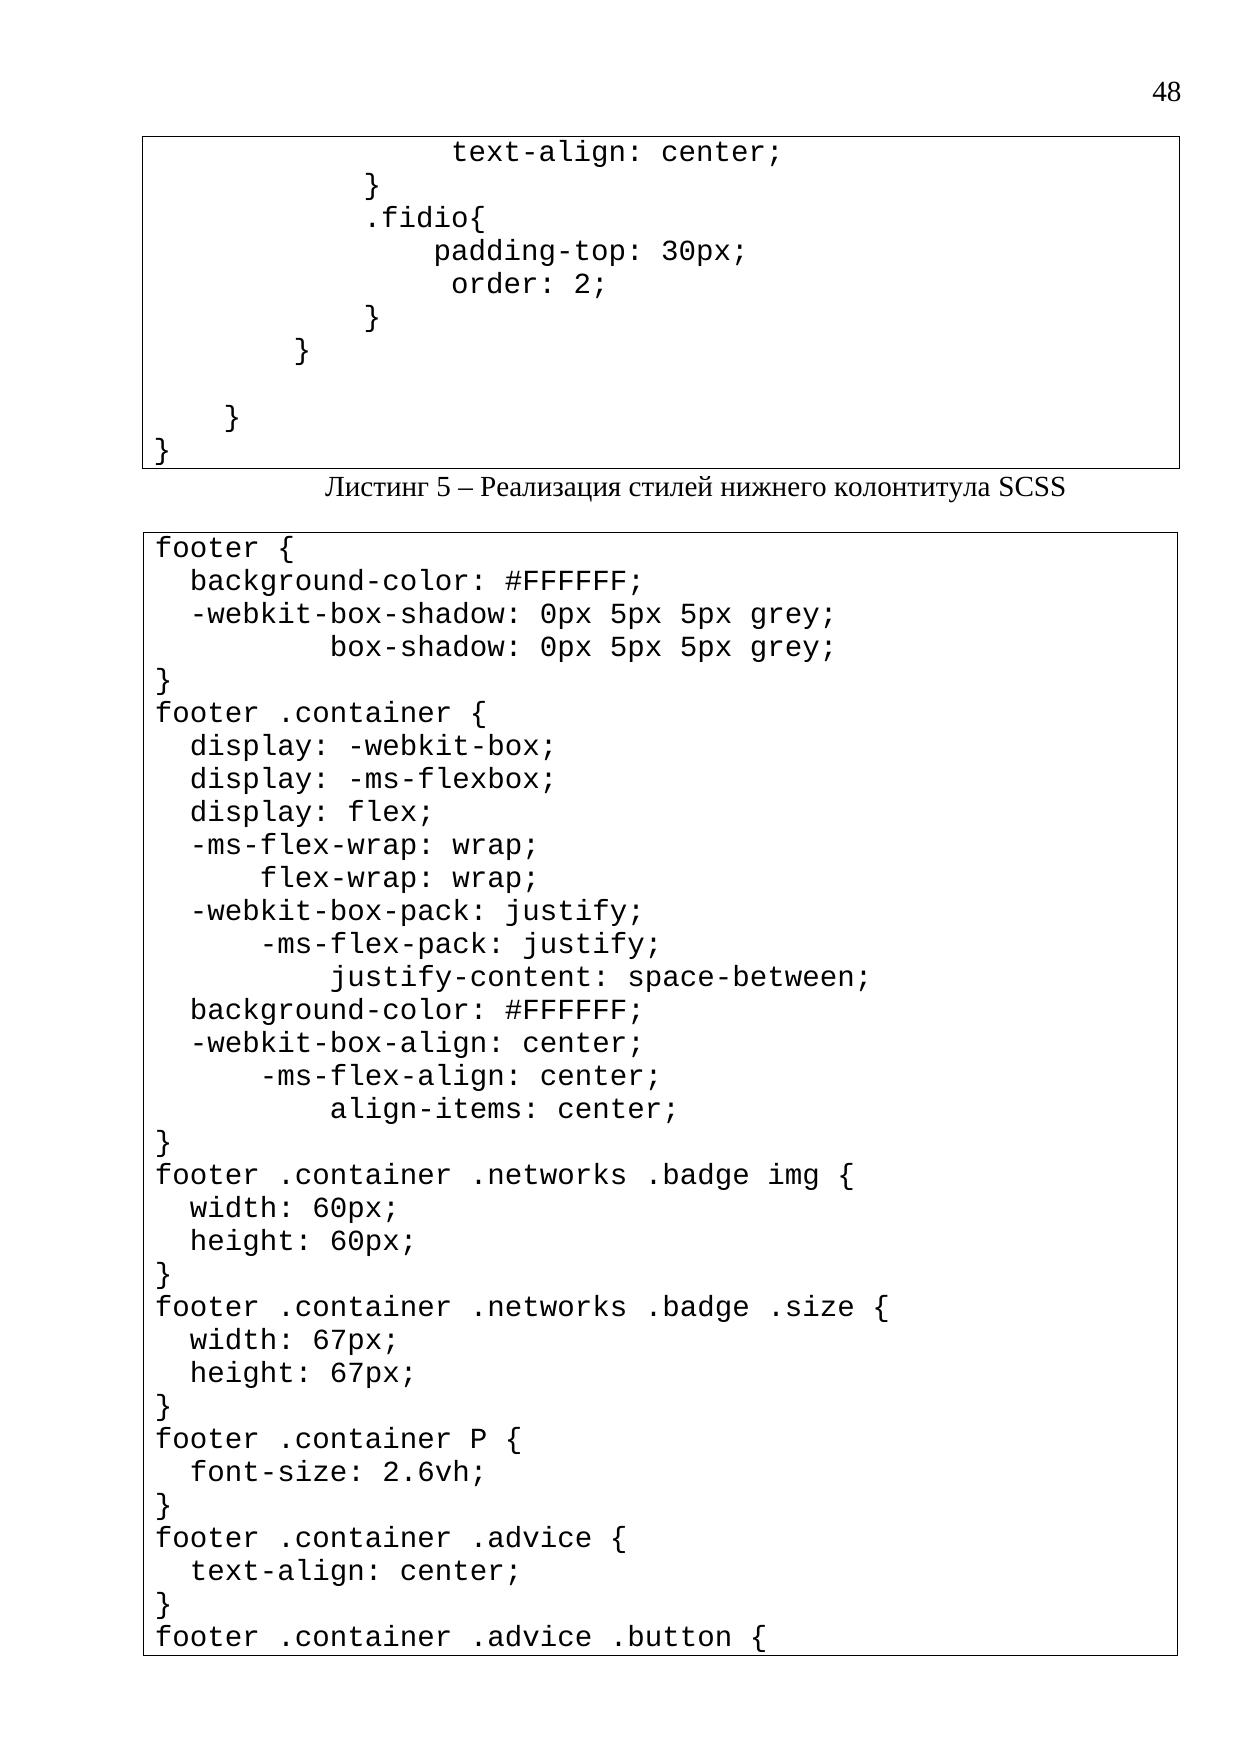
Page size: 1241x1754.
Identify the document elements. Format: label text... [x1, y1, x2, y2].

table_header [143, 137, 1179, 468]
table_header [144, 533, 1177, 1655]
text Листинг 5 – Реализация стилей нижнего колонтитула SCSS [136, 469, 1181, 502]
